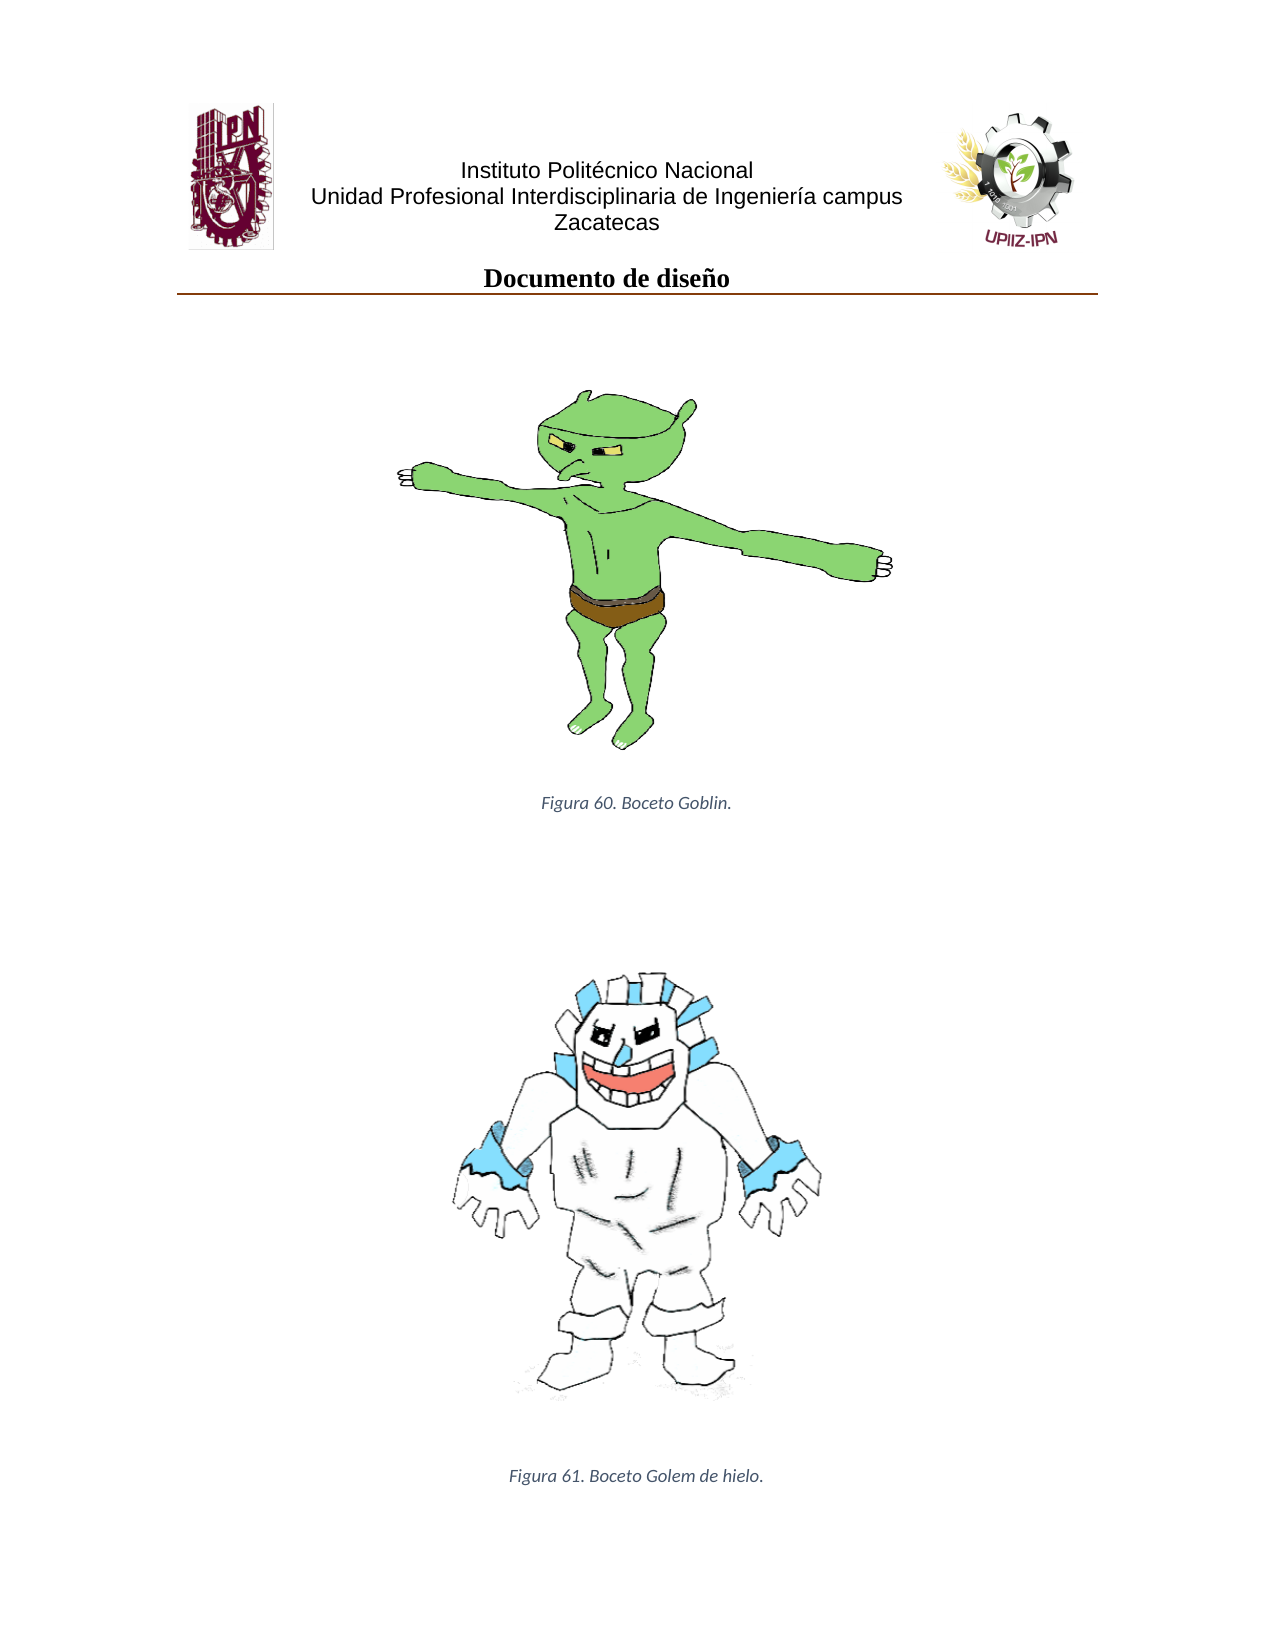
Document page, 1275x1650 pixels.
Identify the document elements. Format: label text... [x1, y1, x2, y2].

picture [432, 861, 843, 1465]
picture [936, 103, 1083, 253]
text Figura 61. Boceto Golem de hielo. [177, 1464, 1098, 1487]
text Figura 60. Boceto Goblin. [177, 791, 1098, 814]
picture [188, 103, 274, 250]
picture [359, 321, 916, 792]
